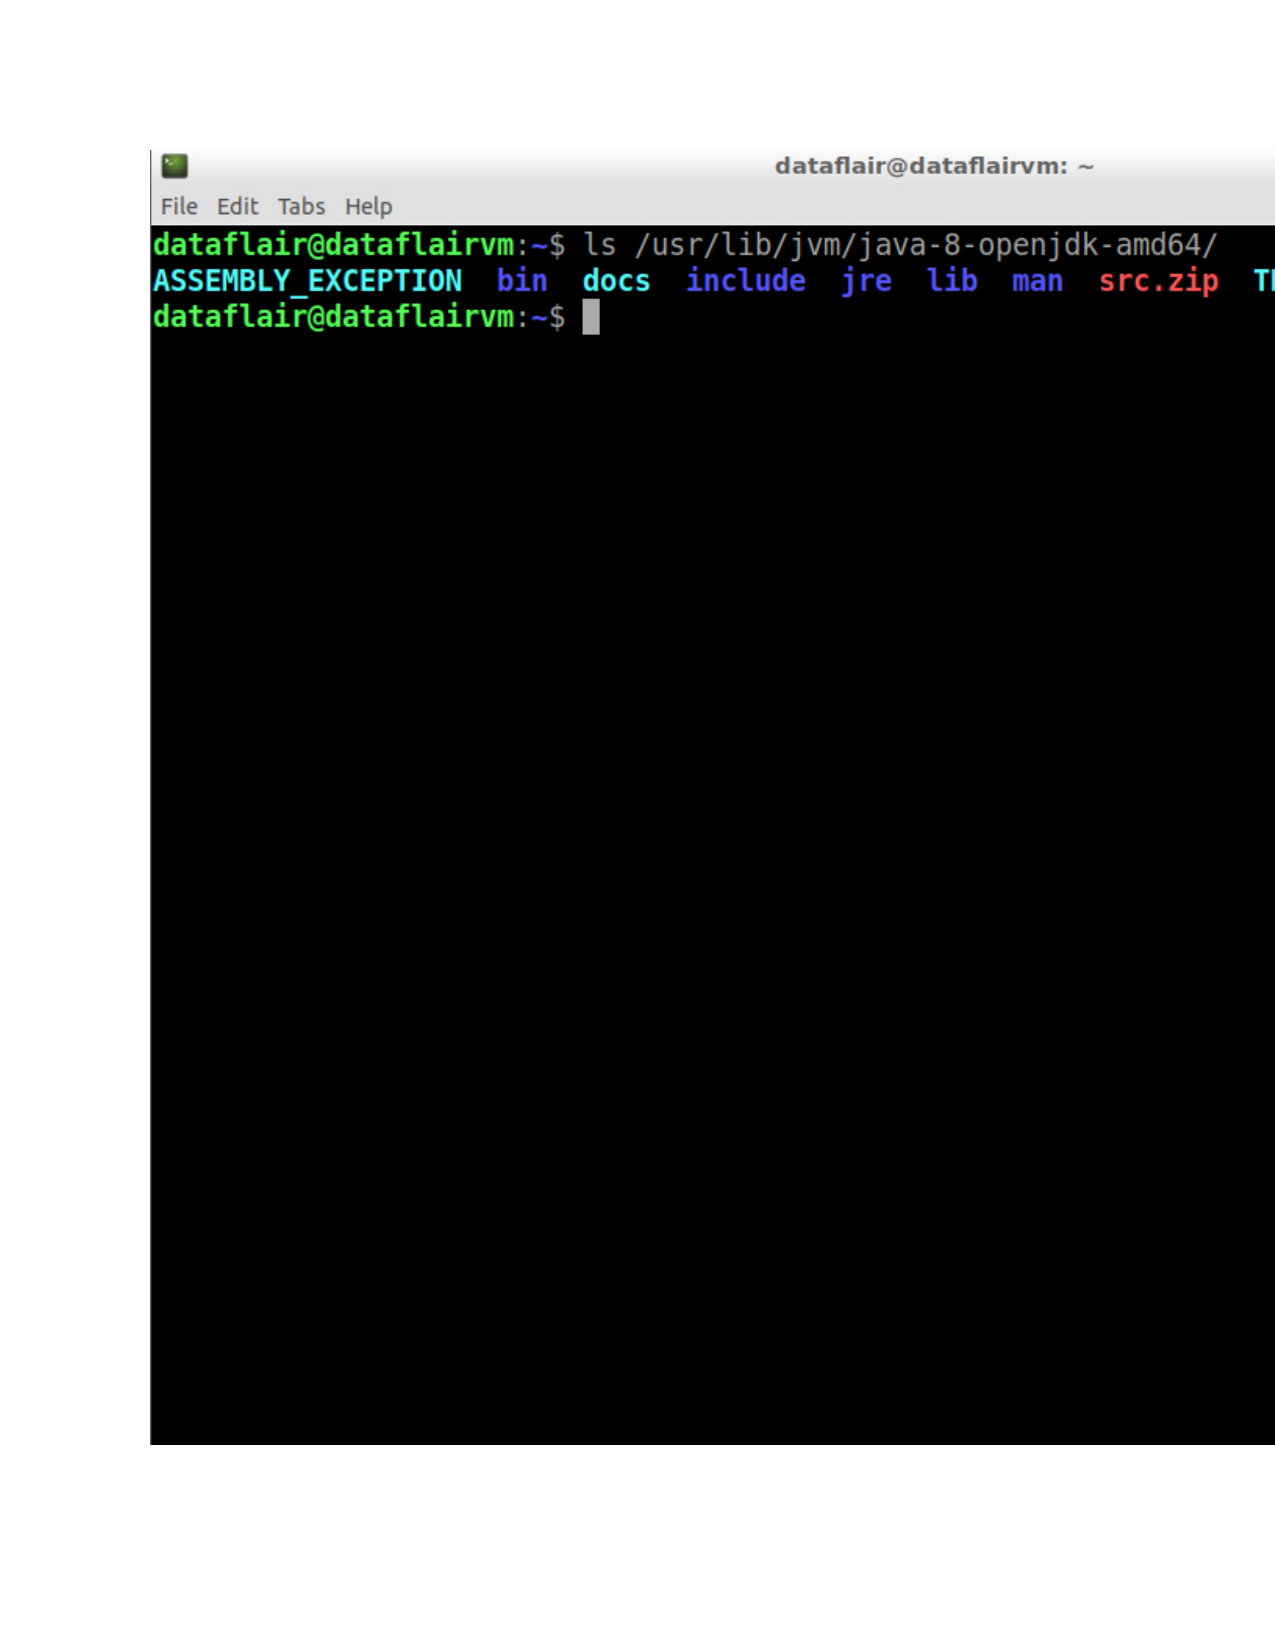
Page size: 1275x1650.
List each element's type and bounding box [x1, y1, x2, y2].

picture [150, 150, 1275, 1445]
